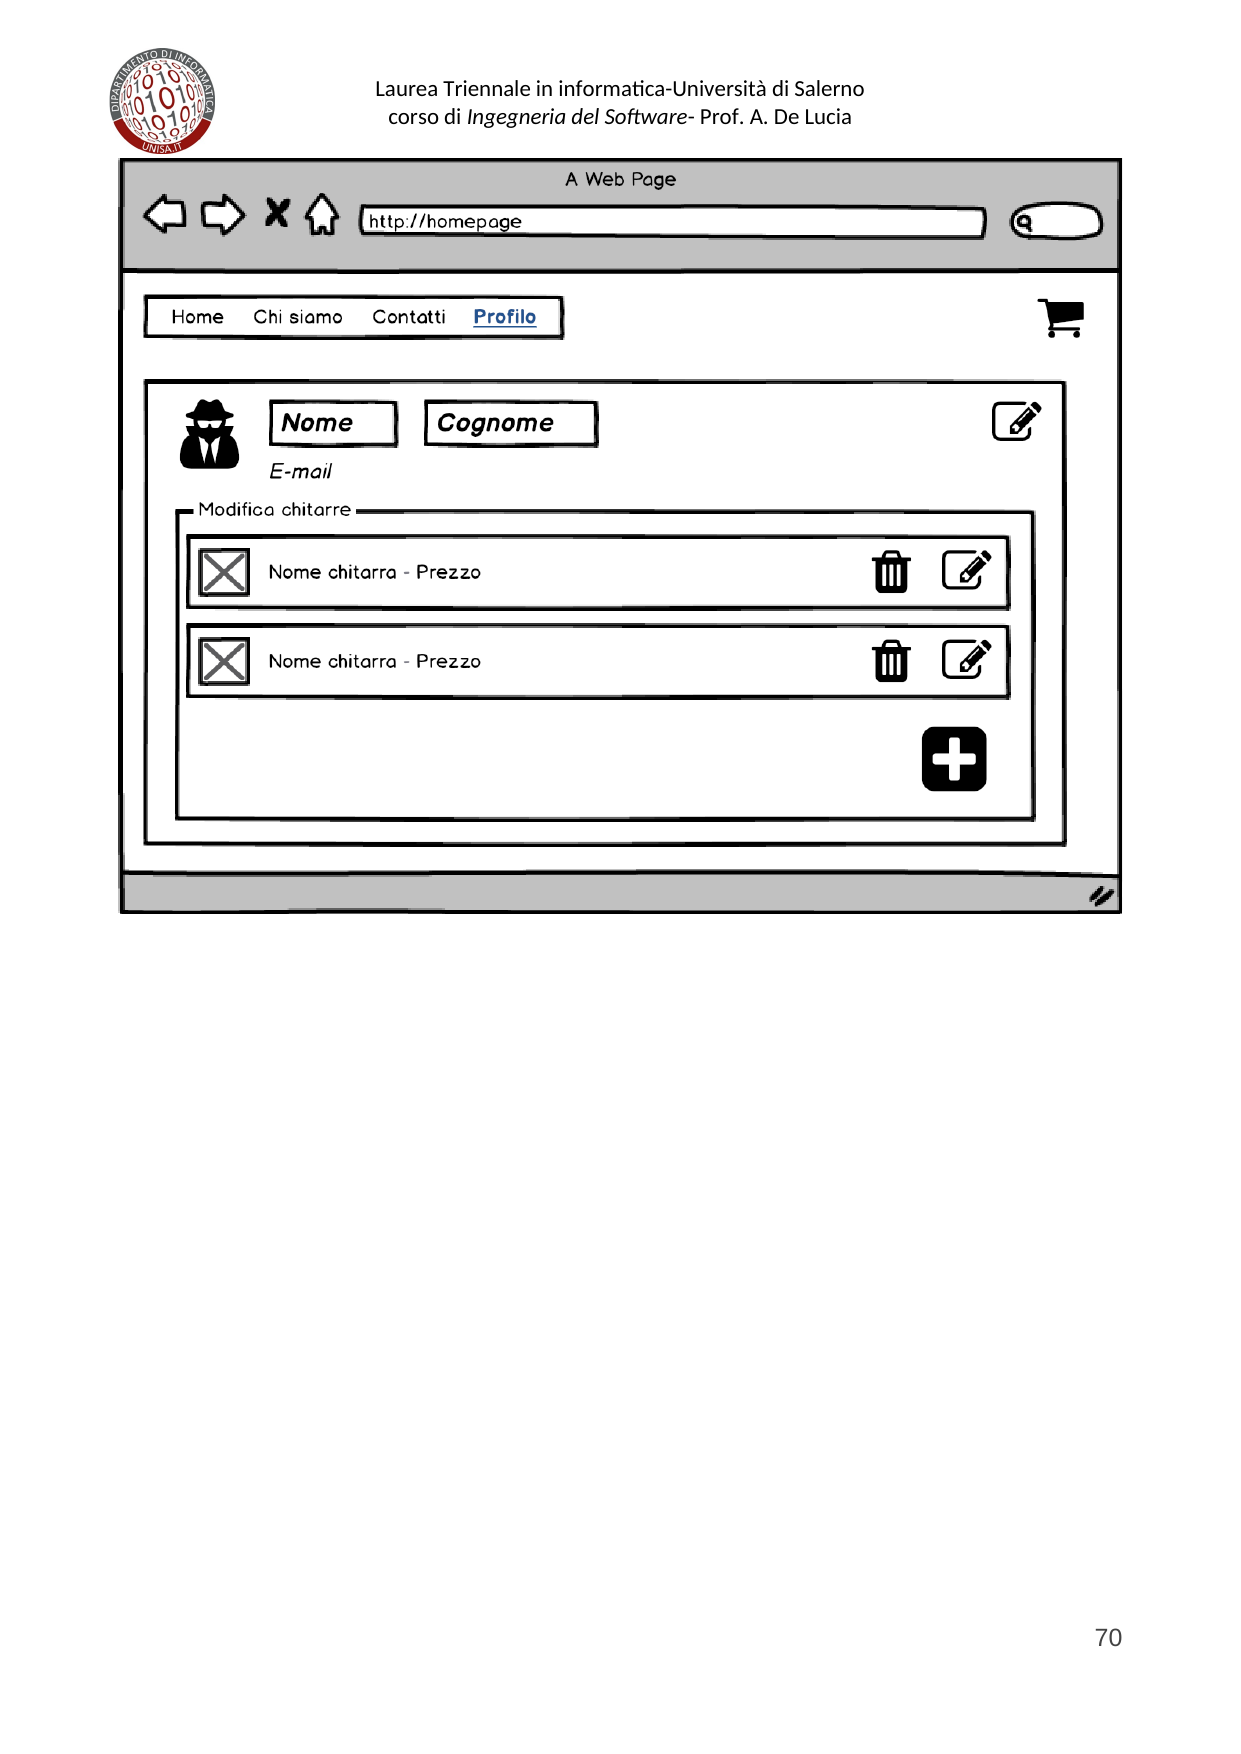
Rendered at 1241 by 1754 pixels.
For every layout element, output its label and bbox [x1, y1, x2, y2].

picture [109, 48, 215, 154]
picture [118, 158, 1123, 914]
